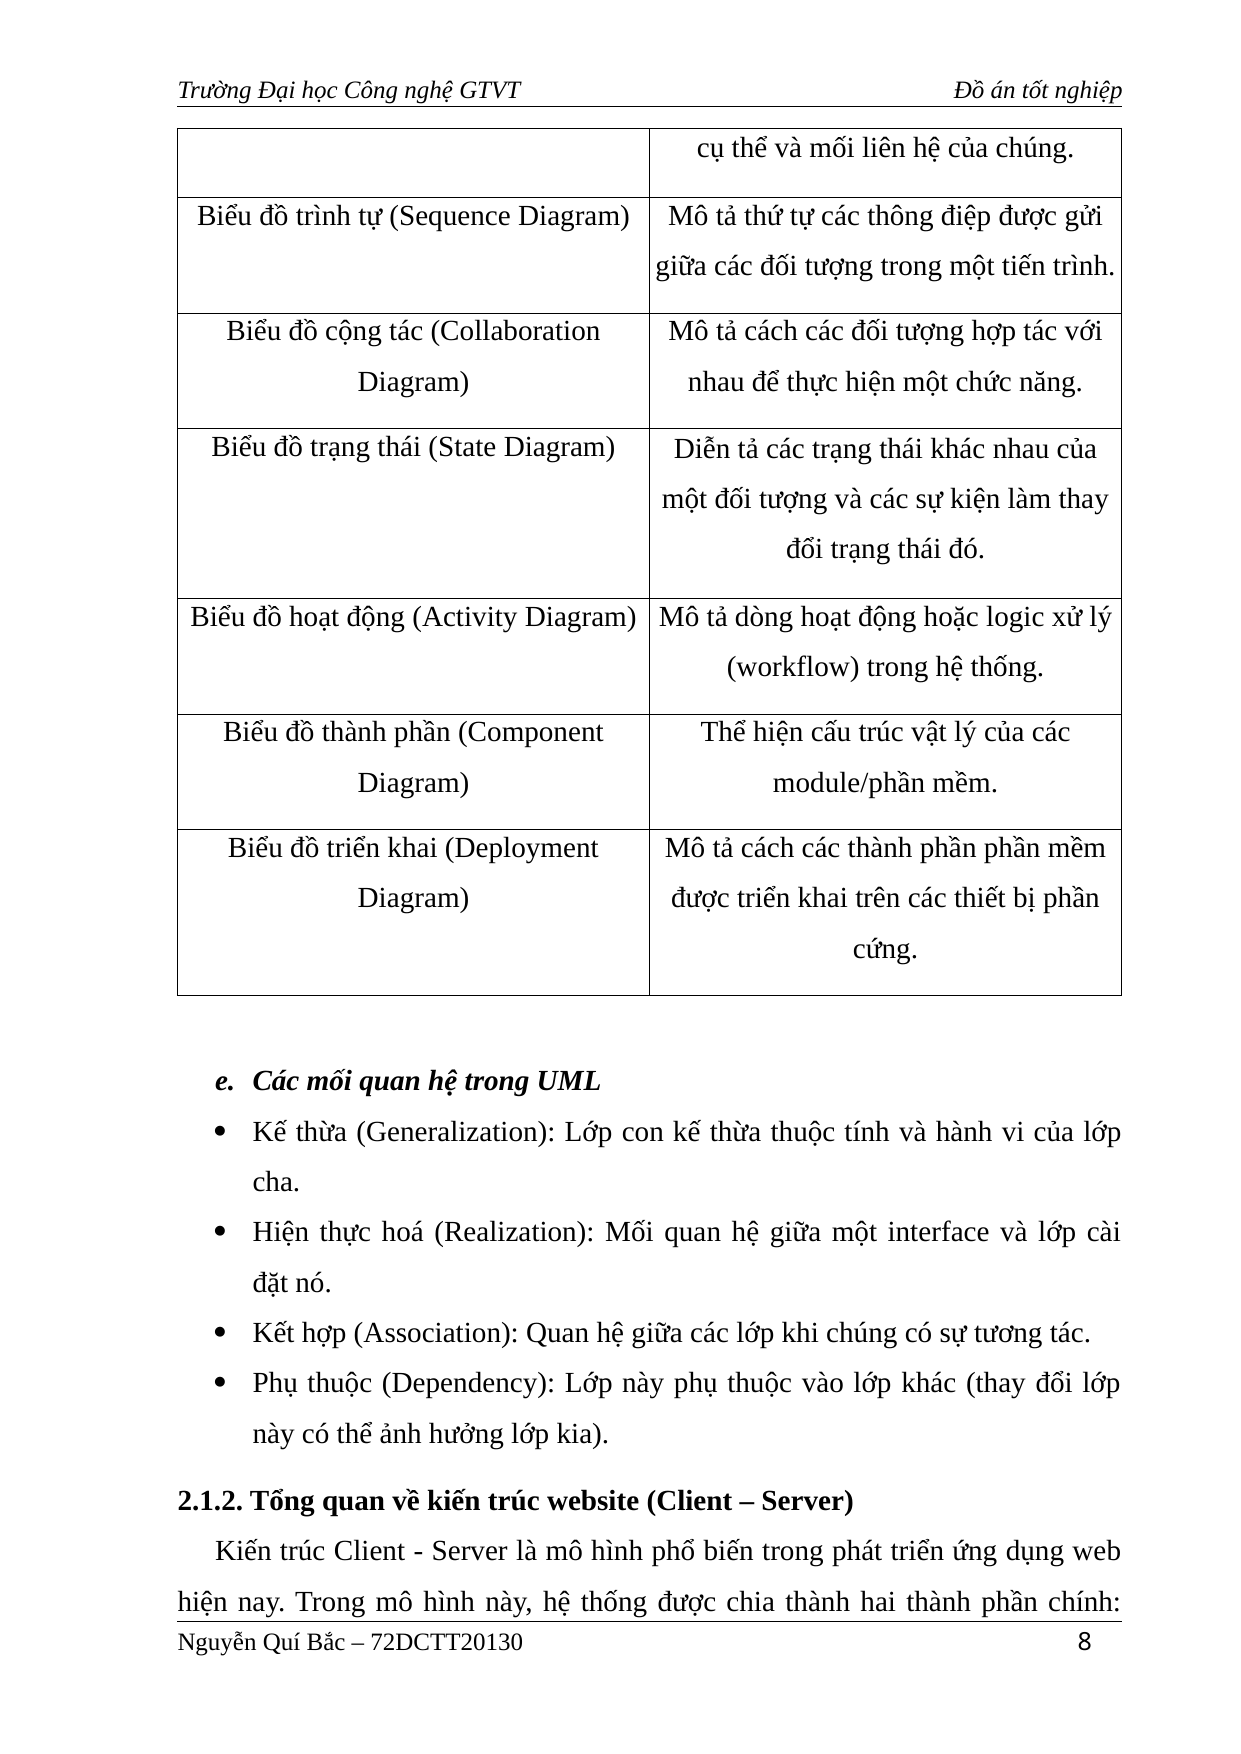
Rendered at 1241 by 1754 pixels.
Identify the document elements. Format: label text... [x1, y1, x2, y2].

table_cell [650, 429, 1121, 598]
list Hiện thực hoá (Realization): Mối quan hệ giữa một interface và lớp cài đặt nó. [215, 1214, 1122, 1298]
table_cell Mô tả dòng hoạt động hoặc logic xử lý (workflow) trong hệ thống. [650, 599, 1121, 713]
list Phụ thuộc (Dependency): Lớp này phụ thuộc vào lớp khác (thay đổi lớp này có thể ảnh hưởng lớp kia). [215, 1366, 1122, 1449]
list Các mối quan hệ trong UML [215, 1063, 1122, 1097]
table_cell Mô tả thứ tự các thông điệp được gửi giữa các đối tượng trong một tiến trình. [650, 198, 1121, 312]
list Kết hợp (Association): Quan hệ giữa các lớp khi chúng có sự tương tác. [215, 1315, 1122, 1349]
table_cell Biểu đồ hoạt động (Activity Diagram) [178, 599, 649, 713]
table_cell Biểu đồ triển khai (Deployment Diagram) [178, 830, 649, 995]
table_cell Mô tả cách các đối tượng hợp tác với nhau để thực hiện một chức năng. [650, 314, 1121, 428]
table_cell Biểu đồ cộng tác (Collaboration Diagram) [178, 314, 649, 428]
table_cell Thể hiện cấu trúc vật lý của các module/phần mềm. [650, 715, 1121, 829]
table_cell Biểu đồ trình tự (Sequence Diagram) [178, 198, 649, 312]
list Kế thừa (Generalization): Lớp con kế thừa thuộc tính và hành vi của lớp cha. [215, 1114, 1122, 1198]
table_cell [178, 129, 649, 197]
table_cell Biểu đồ thành phần (Component Diagram) [178, 715, 649, 829]
subtitle 2.1.2. Tổng quan về kiến trúc website (Client – Server) [177, 1483, 1122, 1517]
table_cell Biểu đồ trạng thái (State Diagram) [178, 429, 649, 598]
table_cell [650, 129, 1121, 197]
table_cell Mô tả cách các thành phần phần mềm được triển khai trên các thiết bị phần cứng. [650, 830, 1121, 995]
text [177, 1533, 1122, 1617]
